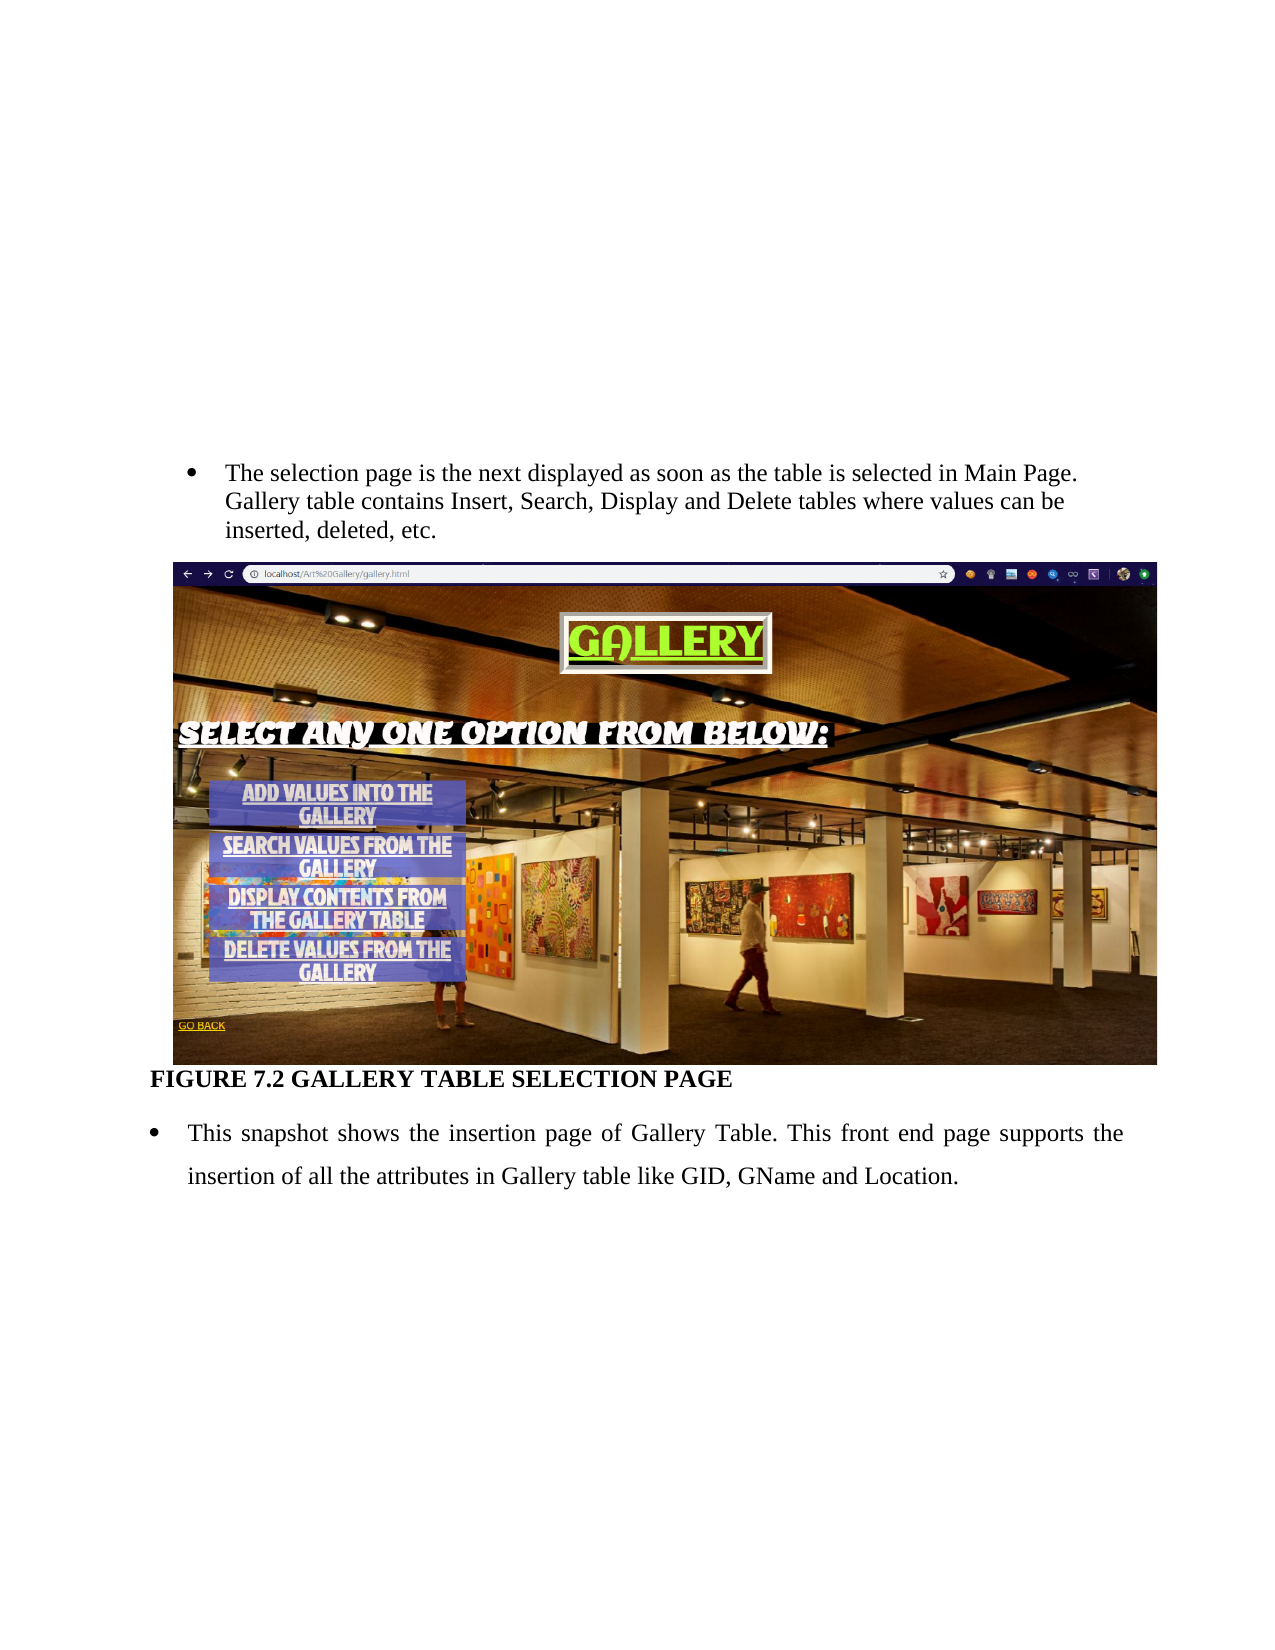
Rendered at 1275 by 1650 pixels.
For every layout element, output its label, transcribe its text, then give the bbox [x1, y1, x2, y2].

list This snapshot shows the insertion page of Gallery Table. This front end page supports the insertion of all the attributes in Gallery table like GID, GName and Location. [150, 1118, 1125, 1190]
list The selection page is the next displayed as soon as the table is selected in Main Page. Gallery table contains Insert, Search, Display and Delete tables where values can be inserted, deleted, etc. [187, 458, 1125, 544]
picture [173, 562, 1158, 1065]
